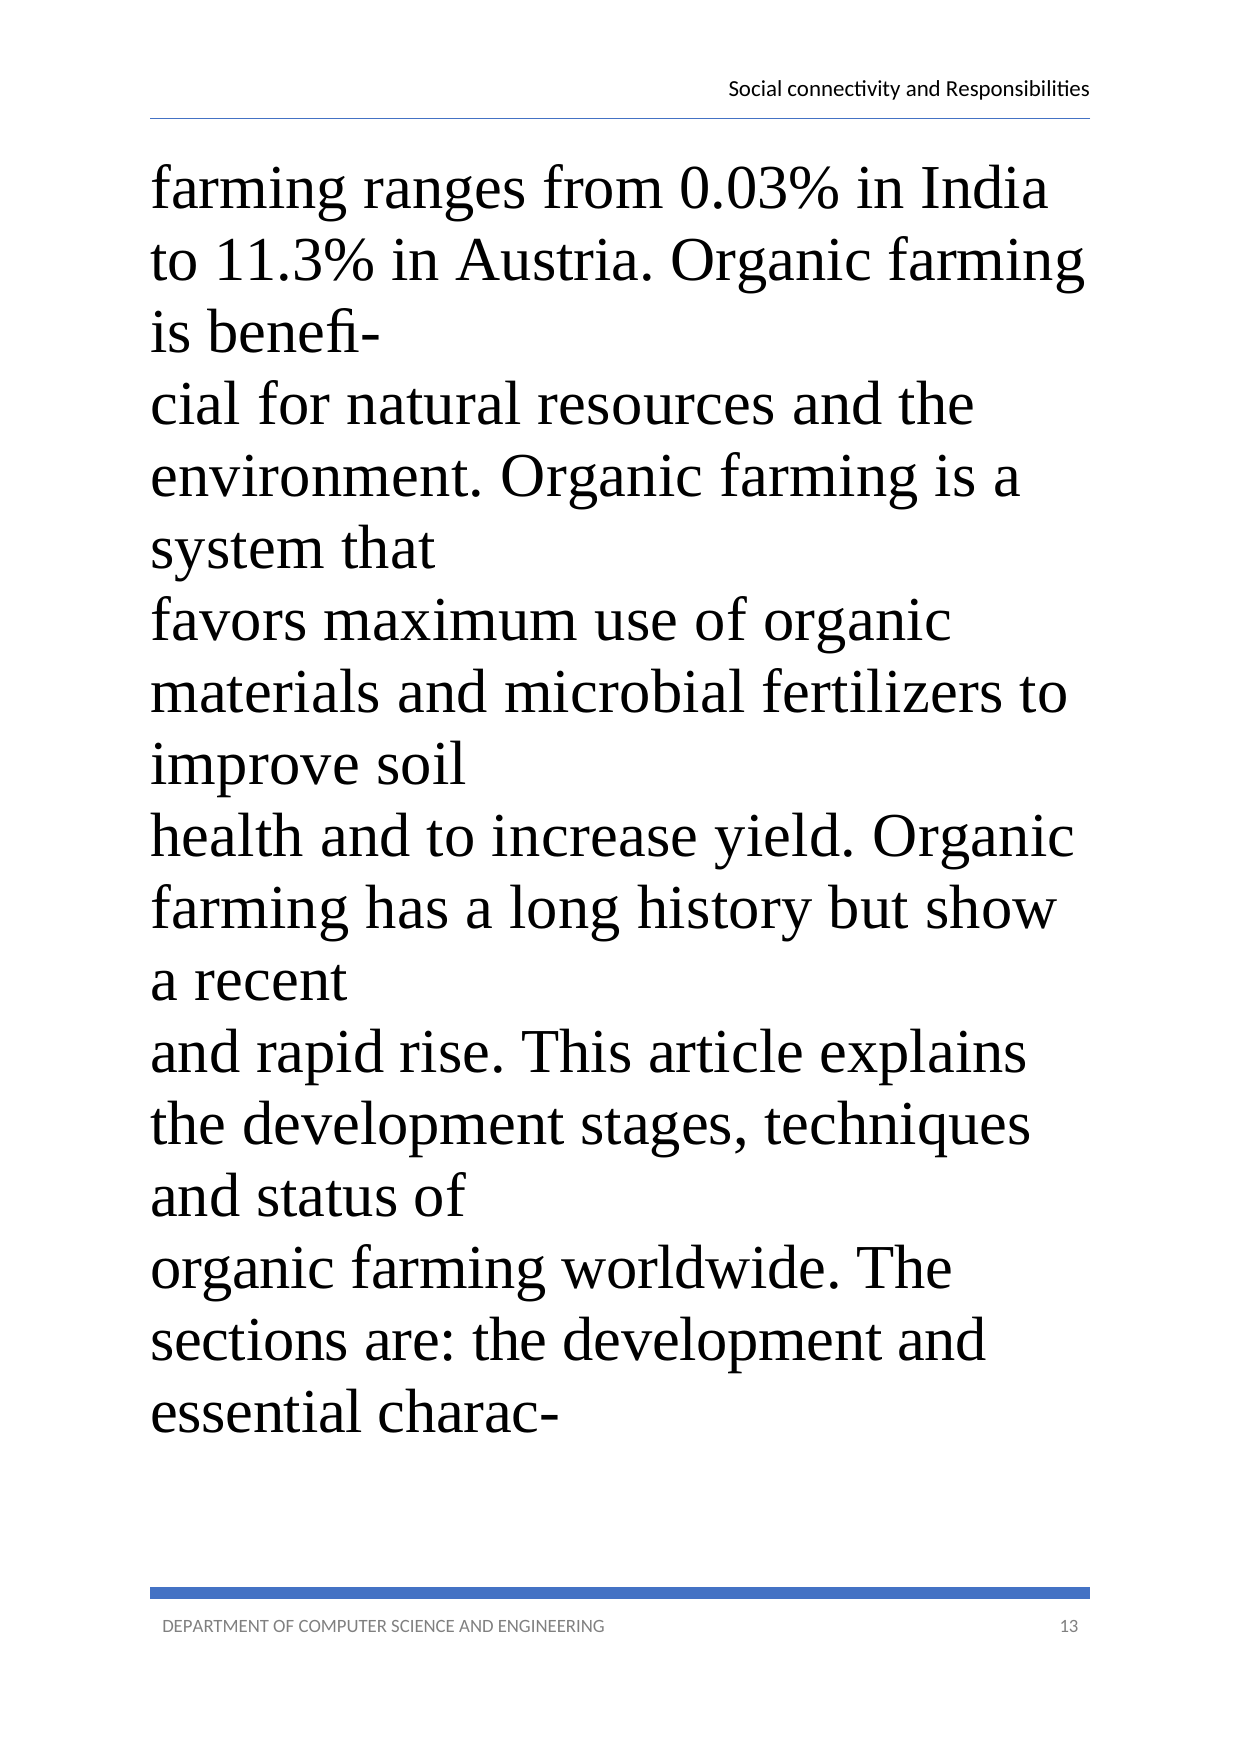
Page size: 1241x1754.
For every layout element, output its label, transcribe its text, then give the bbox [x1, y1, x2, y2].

text organic farming worldwide. The sections are: the development and essential charac- [150, 1230, 1090, 1446]
text and rapid rise. This article explains the development stages, techniques and status of [150, 1014, 1090, 1230]
text cial for natural resources and the environment. Organic farming is a system that [150, 366, 1090, 582]
text favors maximum use of organic materials and microbial fertilizers to improve soil [150, 582, 1090, 798]
text farming ranges from 0.03% in India to 11.3% in Austria. Organic farming is beneﬁ- [150, 150, 1090, 366]
text health and to increase yield. Organic farming has a long history but show a recent [150, 798, 1090, 1014]
